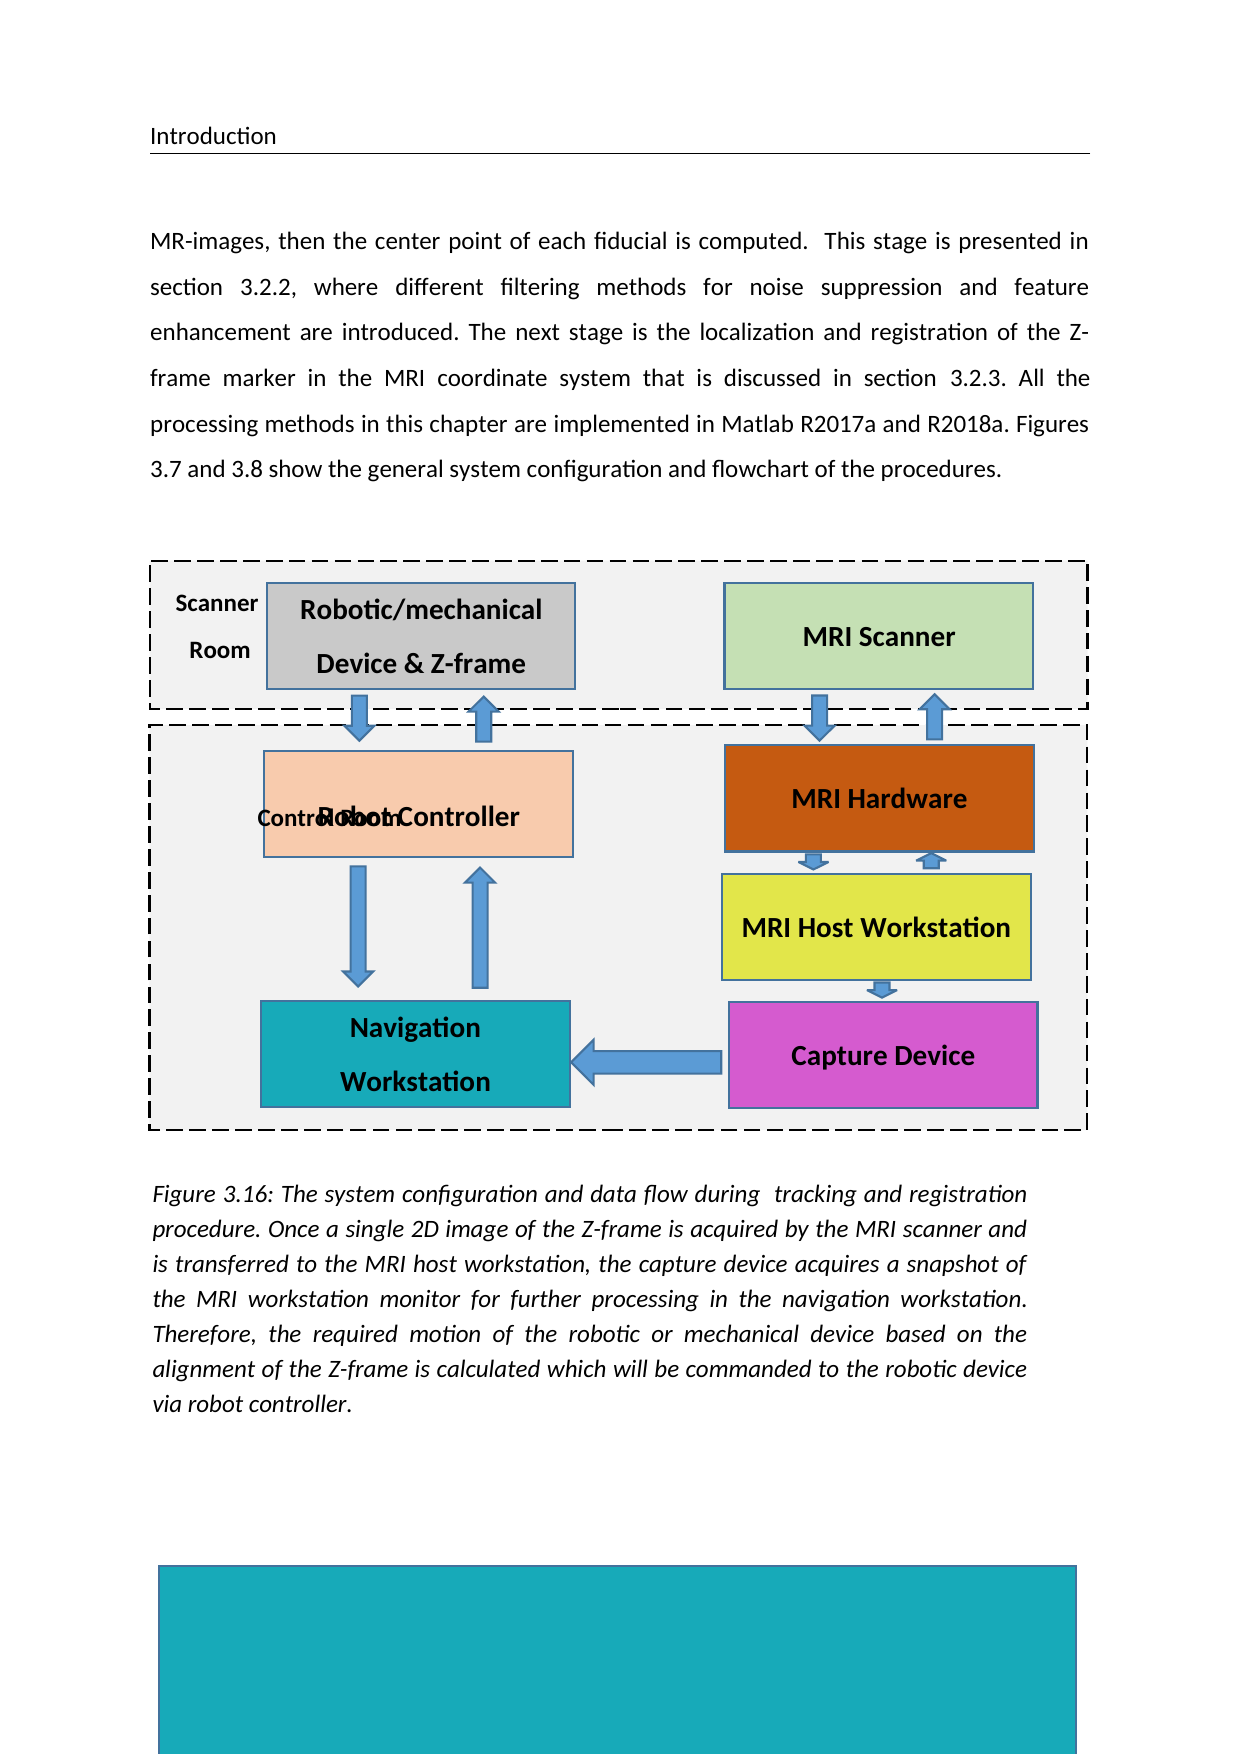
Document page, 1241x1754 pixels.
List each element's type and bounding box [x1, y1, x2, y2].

text [150, 225, 1090, 484]
